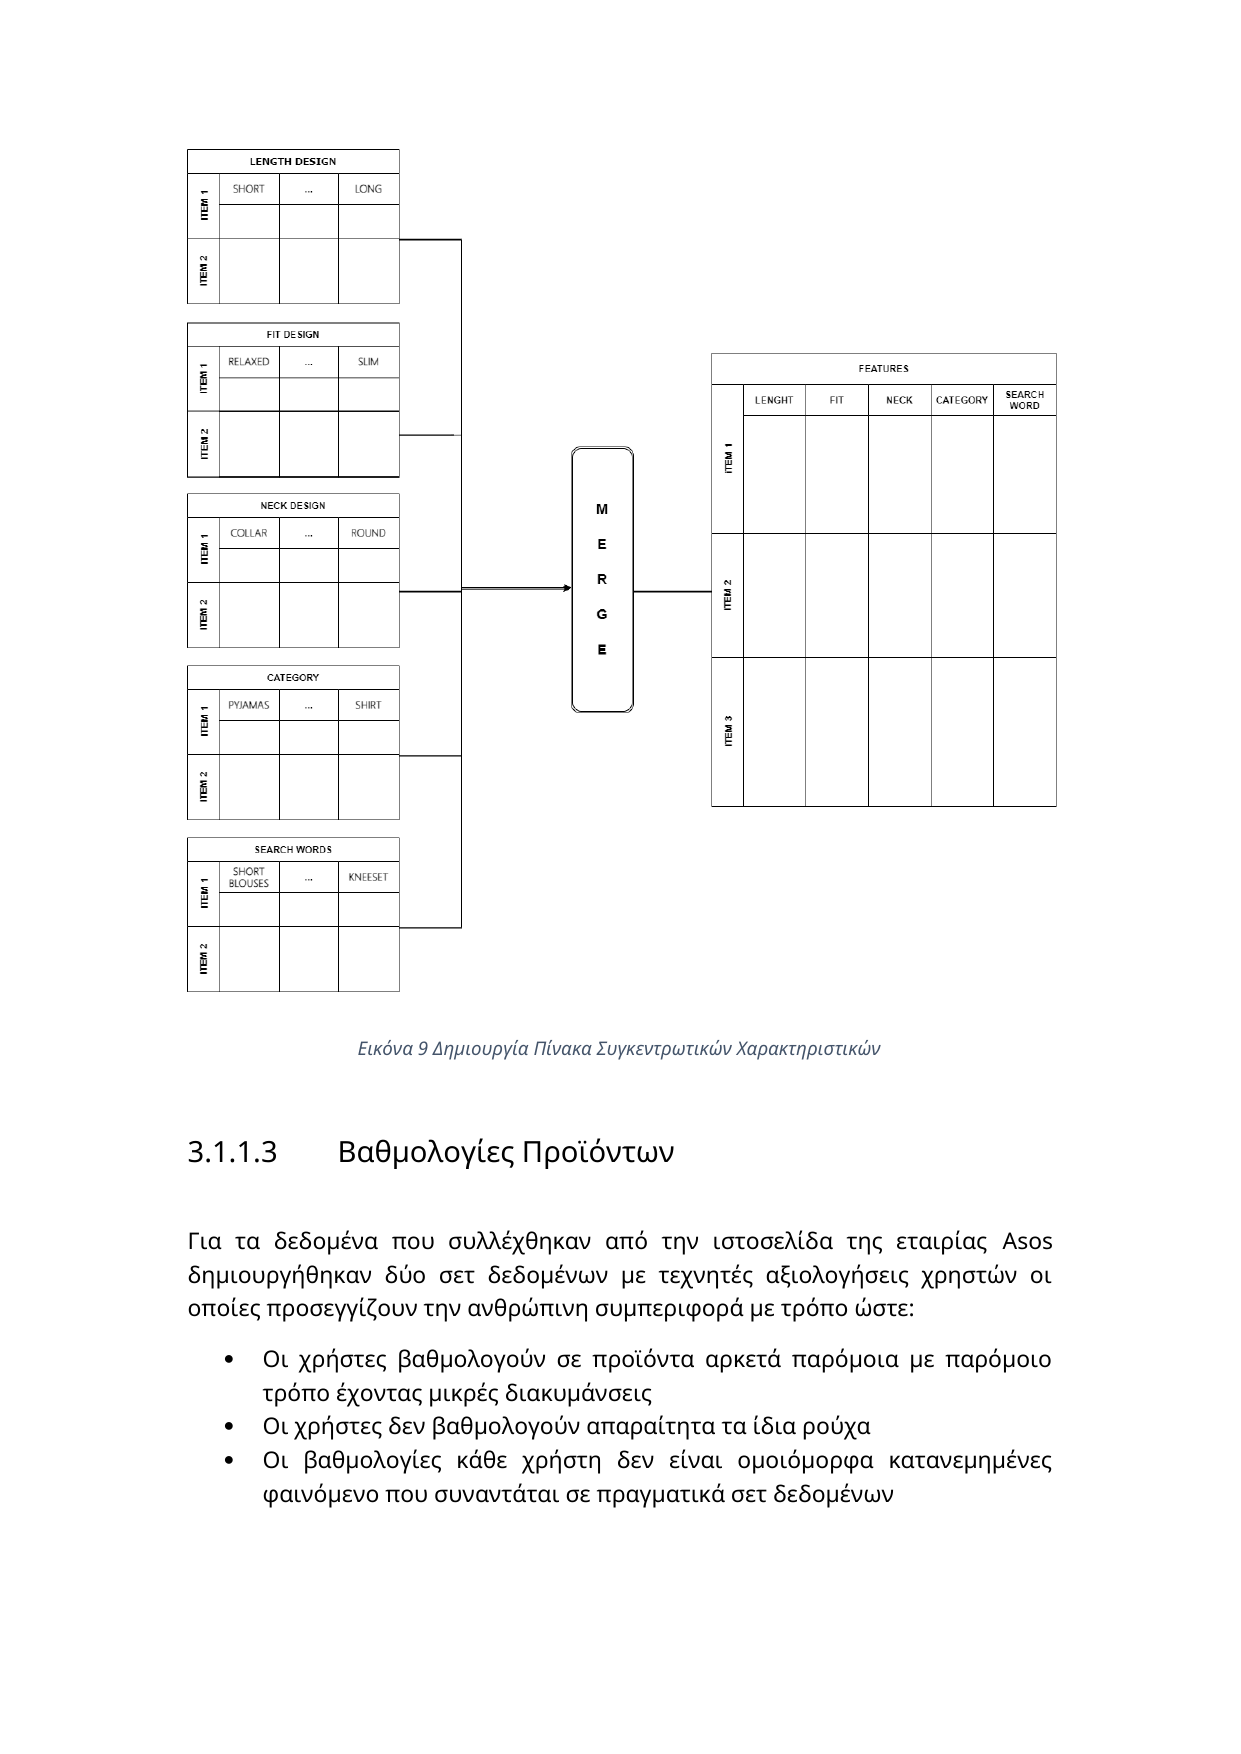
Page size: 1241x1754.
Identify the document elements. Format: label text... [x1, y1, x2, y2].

list Οι βαθμολογίες κάθε χρήστη δεν είναι ομοιόμορφα κατανεμημένες φαινόμενο που συναντάται σε πραγματικά σετ δεδομένων [225, 1444, 1053, 1509]
list Οι χρήστες βαθμολογούν σε προϊόντα αρκετά παρόμοια με παρόμοιο τρόπο έχοντας μικρές διακυμάνσεις [225, 1343, 1053, 1408]
text Για τα δεδομένα που συλλέχθηκαν από την ιστοσελίδα της εταιρίας Asos δημιουργήθηκαν δύο σετ δεδομένων με τεχνητές αξιολογήσεις χρηστών οι οποίες προσεγγίζουν την ανθρώπινη συμπεριφορά με τρόπο ώστε: [187, 1225, 1053, 1324]
list Οι χρήστες δεν βαθμολογούν απαραίτητα τα ίδια ρούχα [225, 1410, 1053, 1442]
picture [187, 149, 1057, 992]
subtitle Βαθμολογίες Προϊόντων [187, 1132, 1053, 1171]
